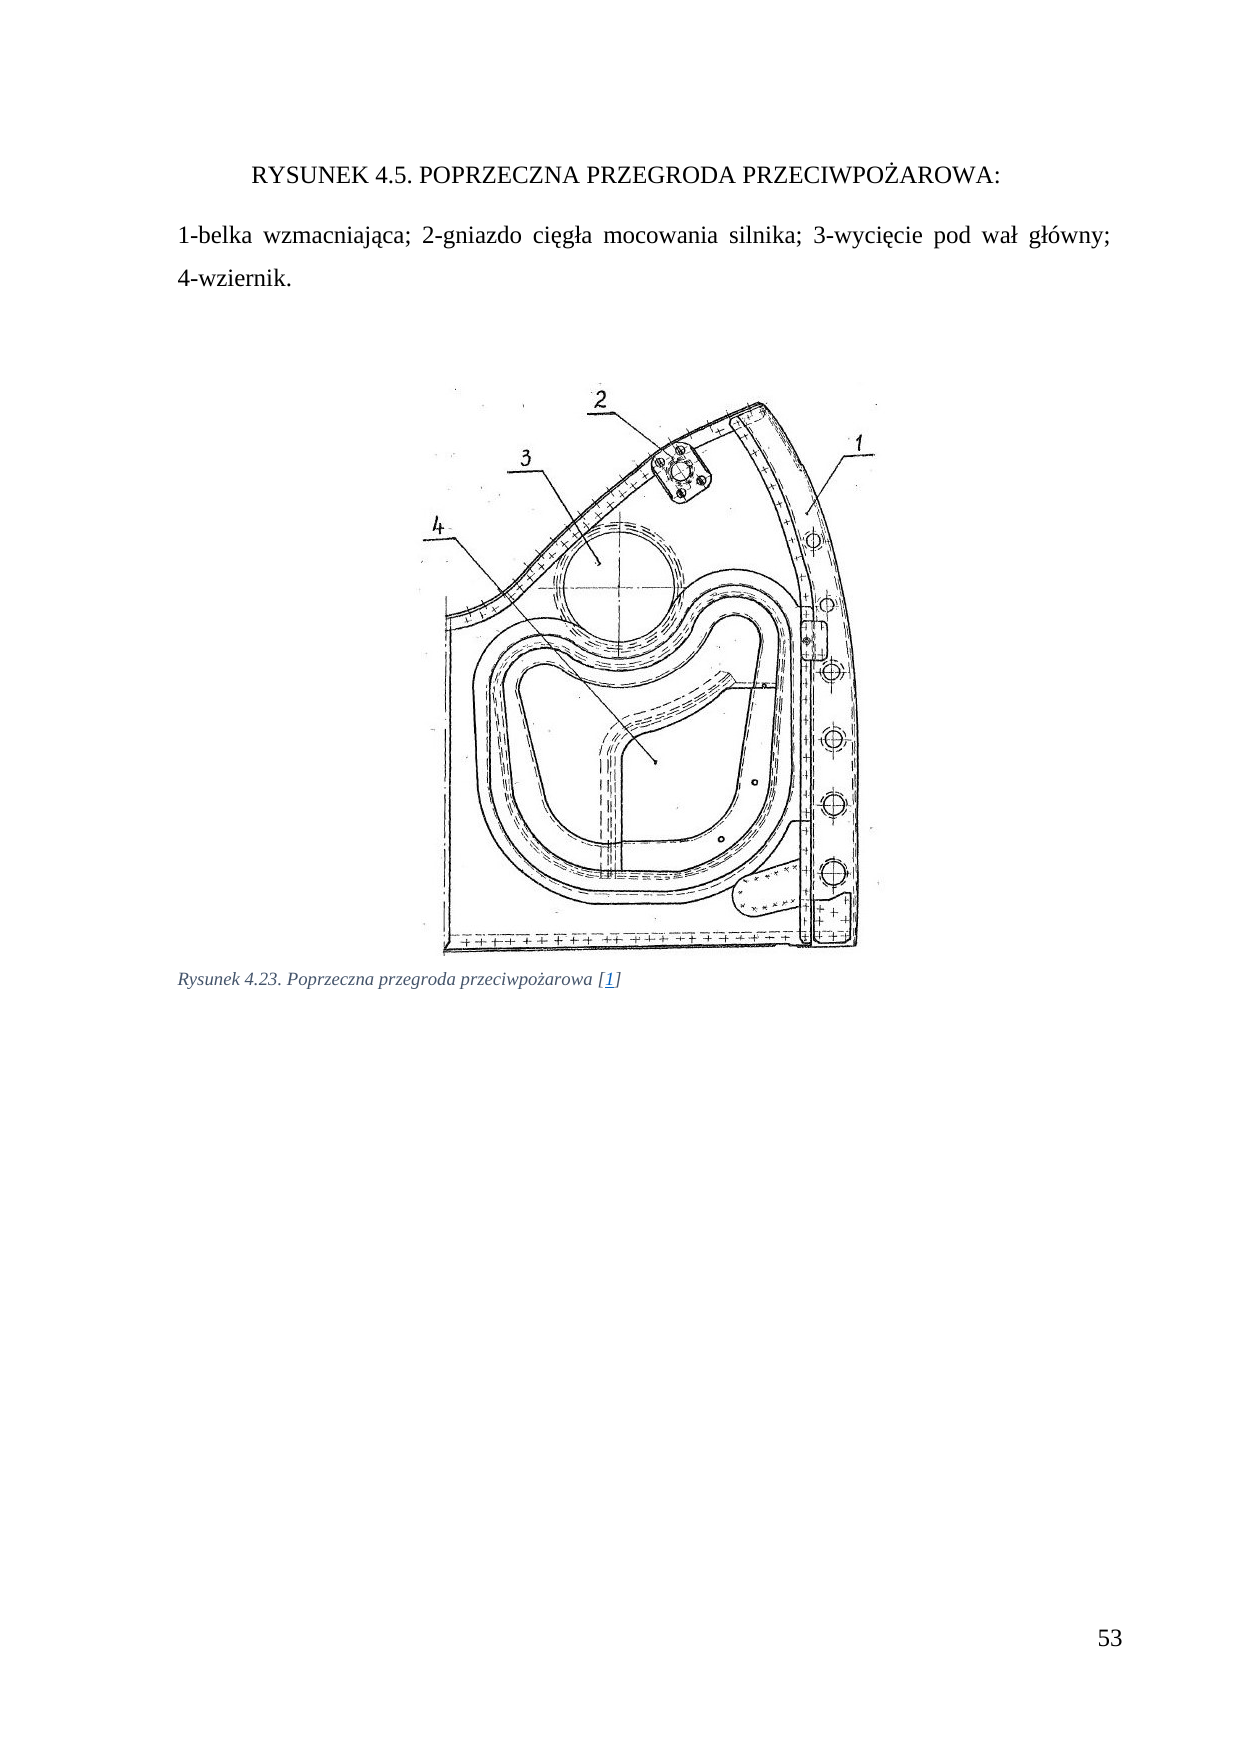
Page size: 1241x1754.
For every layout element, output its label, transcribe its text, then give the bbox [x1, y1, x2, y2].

text 1-belka wzmacniająca; 2-gniazdo cięgła mocowania silnika; 3-wycięcie pod wał główny; 4-wziernik. [177, 220, 1122, 292]
text RYSUNEK 4.5. POPRZECZNA PRZEGRODA PRZECIWPOŻAROWA: [177, 160, 1122, 189]
picture [413, 382, 886, 956]
